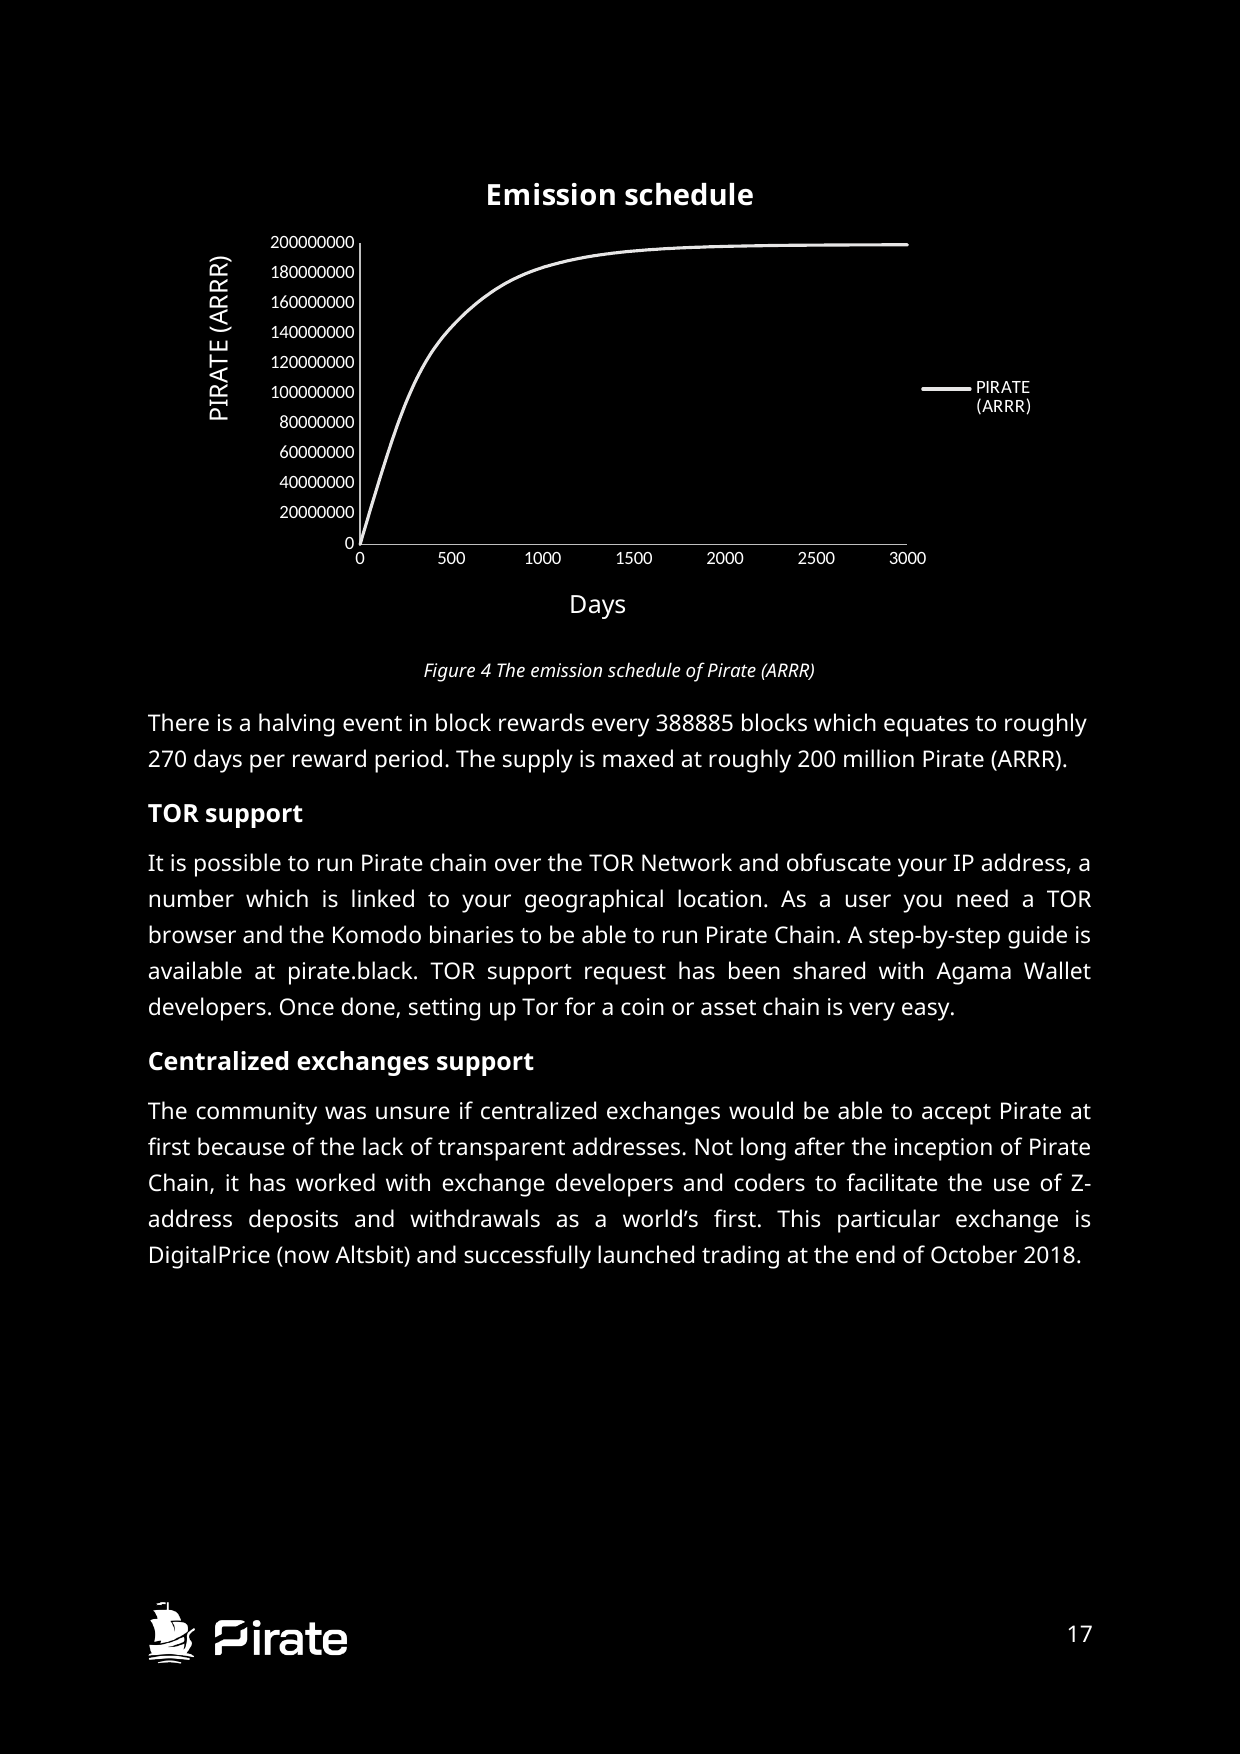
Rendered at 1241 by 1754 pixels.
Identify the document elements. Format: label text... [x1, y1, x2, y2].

picture [142, 1596, 352, 1668]
subtitle Centralized exchanges support [148, 1044, 1093, 1078]
text There is a halving event in block rewards every 388885 blocks which equates to roughly 270 days per reward period. The supply is maxed at roughly 200 million Pirate (ARRR). [148, 707, 1093, 774]
text It is possible to run Pirate chain over the TOR Network and obfuscate your IP address, a number which is linked to your geographical location. As a user you need a TOR browser and the Komodo binaries to be able to run Pirate Chain. A step-by-step guide is available at pirate.black. TOR support request has been shared with Agama Wallet developers. Once done, setting up Tor for a coin or asset chain is very easy. [148, 847, 1093, 1022]
subtitle TOR support [148, 796, 1093, 830]
text Figure 4 The emission schedule of Pirate (ARRR) [148, 657, 1093, 682]
text The community was unsure if centralized exchanges would be able to accept Pirate at first because of the lack of transparent addresses. Not long after the inception of Pirate Chain, it has worked with exchange developers and coders to facilitate the use of Z-address deposits and withdrawals as a world’s first. This particular exchange is DigitalPrice (now Altsbit) and successfully launched trading at the end of October 2018. [148, 1095, 1093, 1270]
